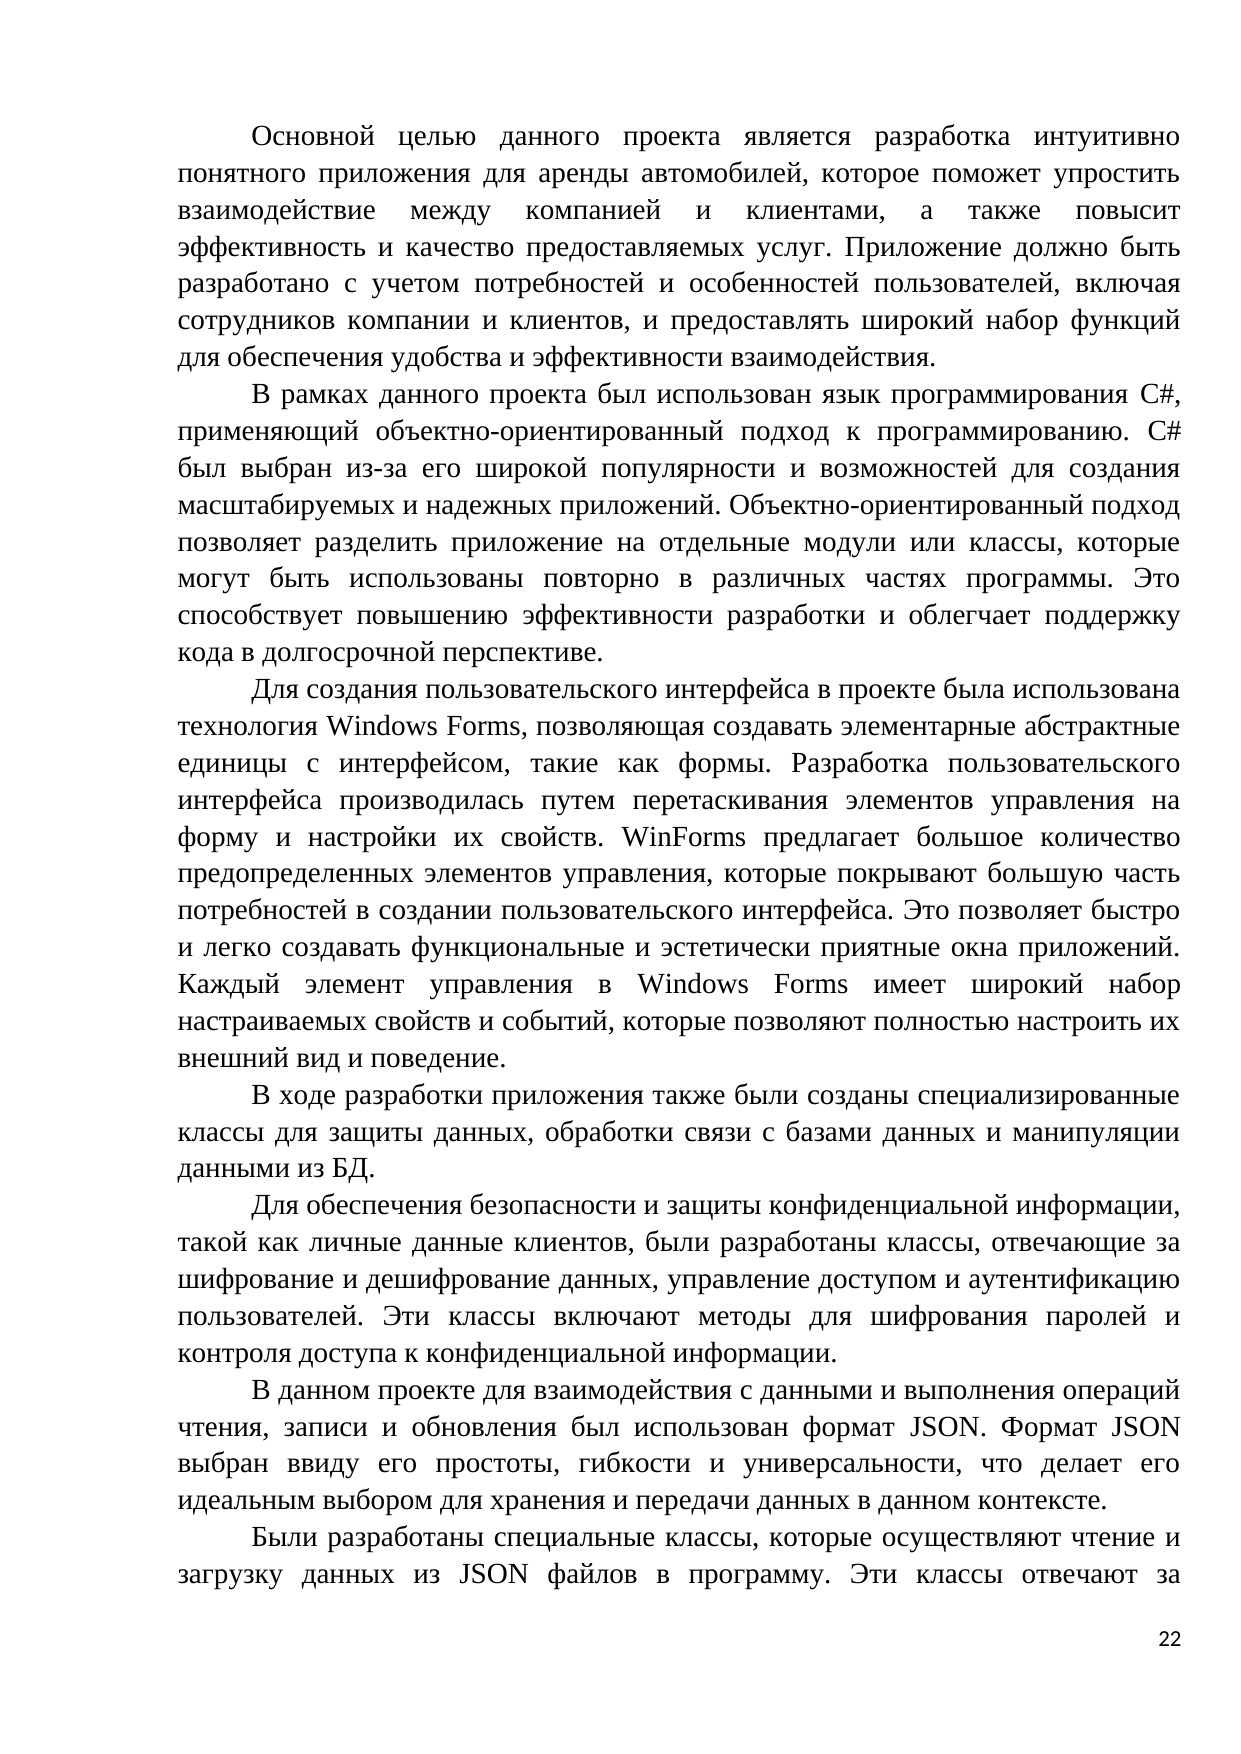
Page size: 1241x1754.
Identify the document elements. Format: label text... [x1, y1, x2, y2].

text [177, 1519, 1181, 1590]
text В данном проекте для взаимодействия с данными и выполнения операций чтения, записи и обновления был использован формат JSON. Формат JSON выбран ввиду его простоты, гибкости и универсальности, что делает его идеальным выбором для хранения и передачи данных в данном контексте. [177, 1372, 1181, 1516]
text В ходе разработки приложения также были созданы специализированные классы для защиты данных, обработки связи с базами данных и манипуляции данными из БД. [177, 1077, 1181, 1184]
text Для обеспечения безопасности и защиты конфиденциальной информации, такой как личные данные клиентов, были разработаны классы, отвечающие за шифрование и дешифрование данных, управление доступом и аутентификацию пользователей. Эти классы включают методы для шифрования паролей и контроля доступа к конфиденциальной информации. [177, 1187, 1181, 1368]
text Основной целью данного проекта является разработка интуитивно понятного приложения для аренды автомобилей, которое поможет упростить взаимодействие между компанией и клиентами, а также повысит эффективность и качество предоставляемых услуг. Приложение должно быть разработано с учетом потребностей и особенностей пользователей, включая сотрудников компании и клиентов, и предоставлять широкий набор функций для обеспечения удобства и эффективности взаимодействия. [177, 118, 1181, 373]
text Для создания пользовательского интерфейса в проекте была использована технология Windows Forms, позволяющая создавать элементарные абстрактные единицы с интерфейсом, такие как формы. Разработка пользовательского интерфейса производилась путем перетаскивания элементов управления на форму и настройки их свойств. WinForms предлагает большое количество предопределенных элементов управления, которые покрывают большую часть потребностей в создании пользовательского интерфейса. Это позволяет быстро и легко создавать функциональные и эстетически приятные окна приложений. Каждый элемент управления в Windows Forms имеет широкий набор настраиваемых свойств и событий, которые позволяют полностью настроить их внешний вид и поведение. [177, 671, 1181, 1073]
text В рамках данного проекта был использован язык программирования C#, применяющий объектно-ориентированный подход к программированию. C# был выбран из-за его широкой популярности и возможностей для создания масштабируемых и надежных приложений. Объектно-ориентированный подход позволяет разделить приложение на отдельные модули или классы, которые могут быть использованы повторно в различных частях программы. Это способствует повышению эффективности разработки и облегчает поддержку кода в долгосрочной перспективе. [177, 376, 1181, 668]
